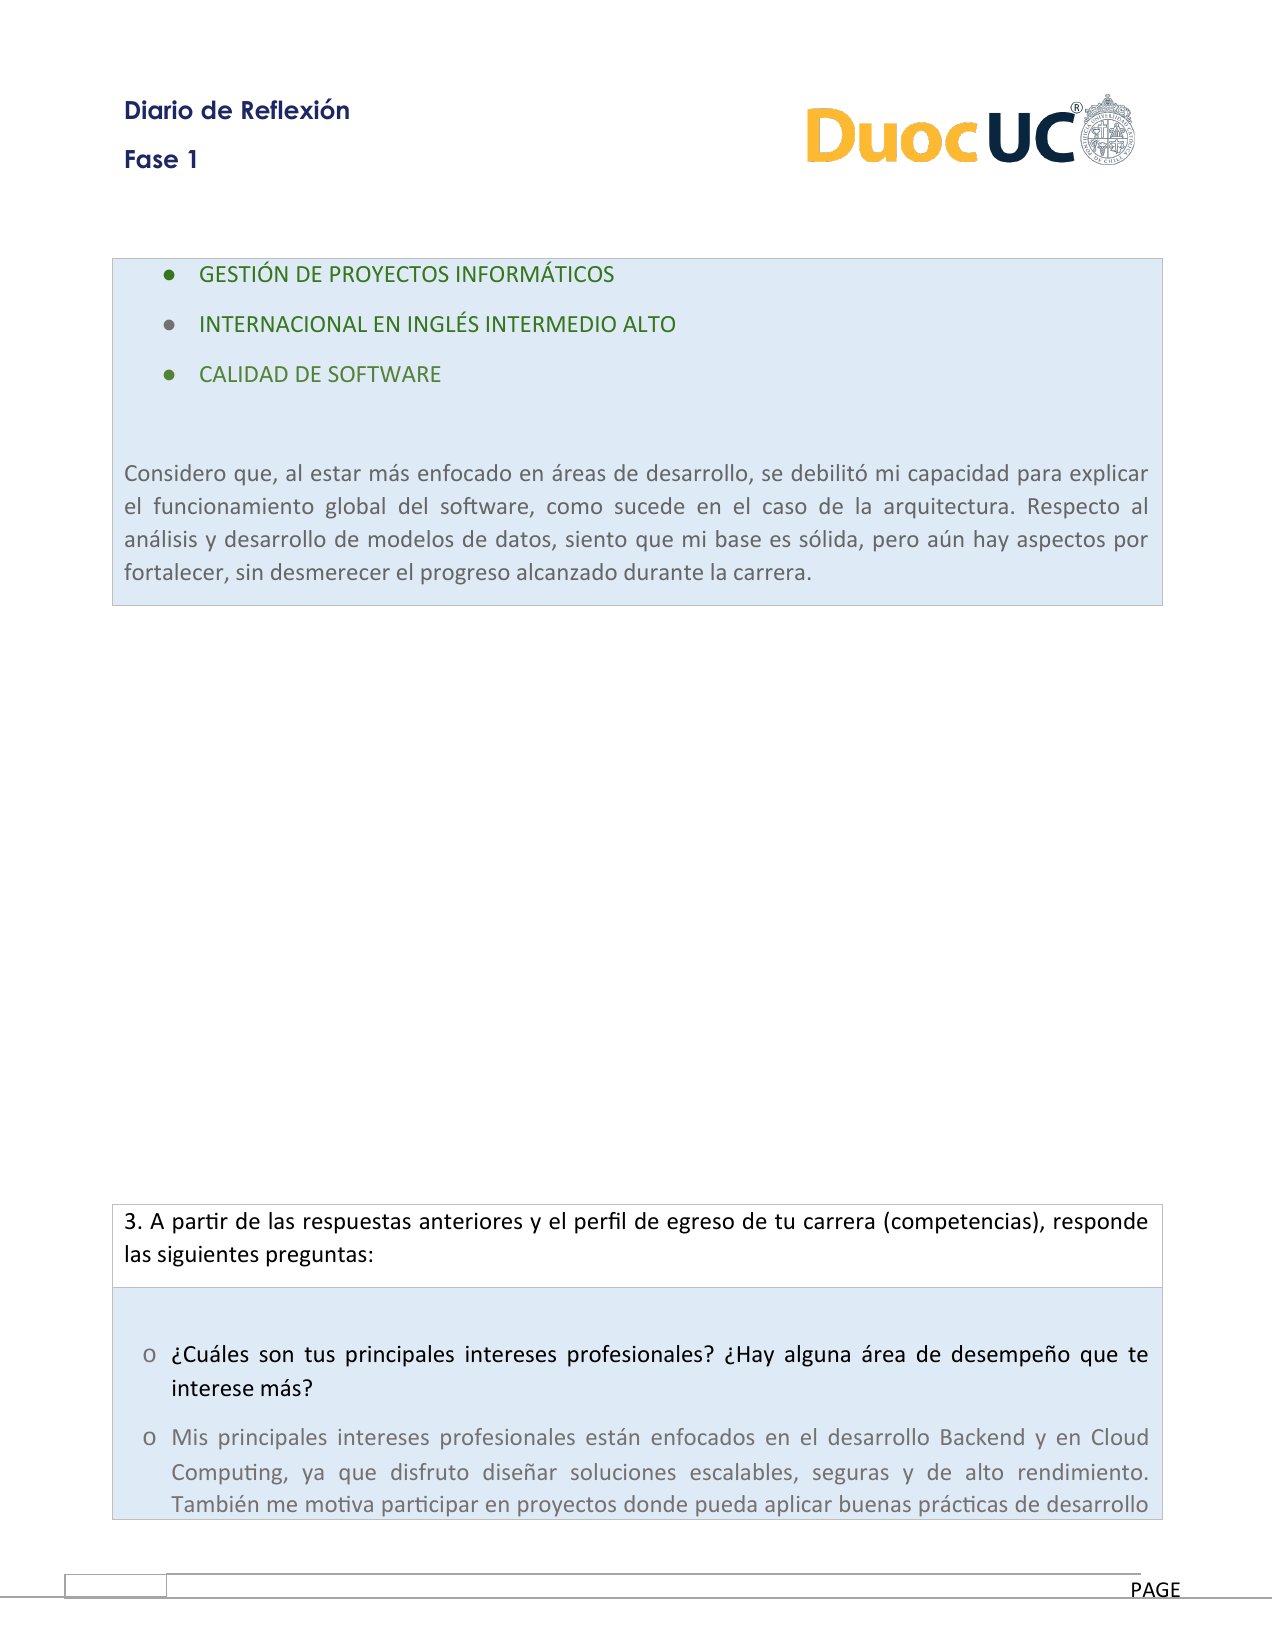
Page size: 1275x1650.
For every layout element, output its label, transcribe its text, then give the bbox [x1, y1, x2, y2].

picture [807, 94, 1135, 165]
table_header 3. A partir de las respuestas anteriores y el perfil de egreso de tu carrera (competencias), responde las siguientes preguntas: [113, 1205, 1162, 1287]
